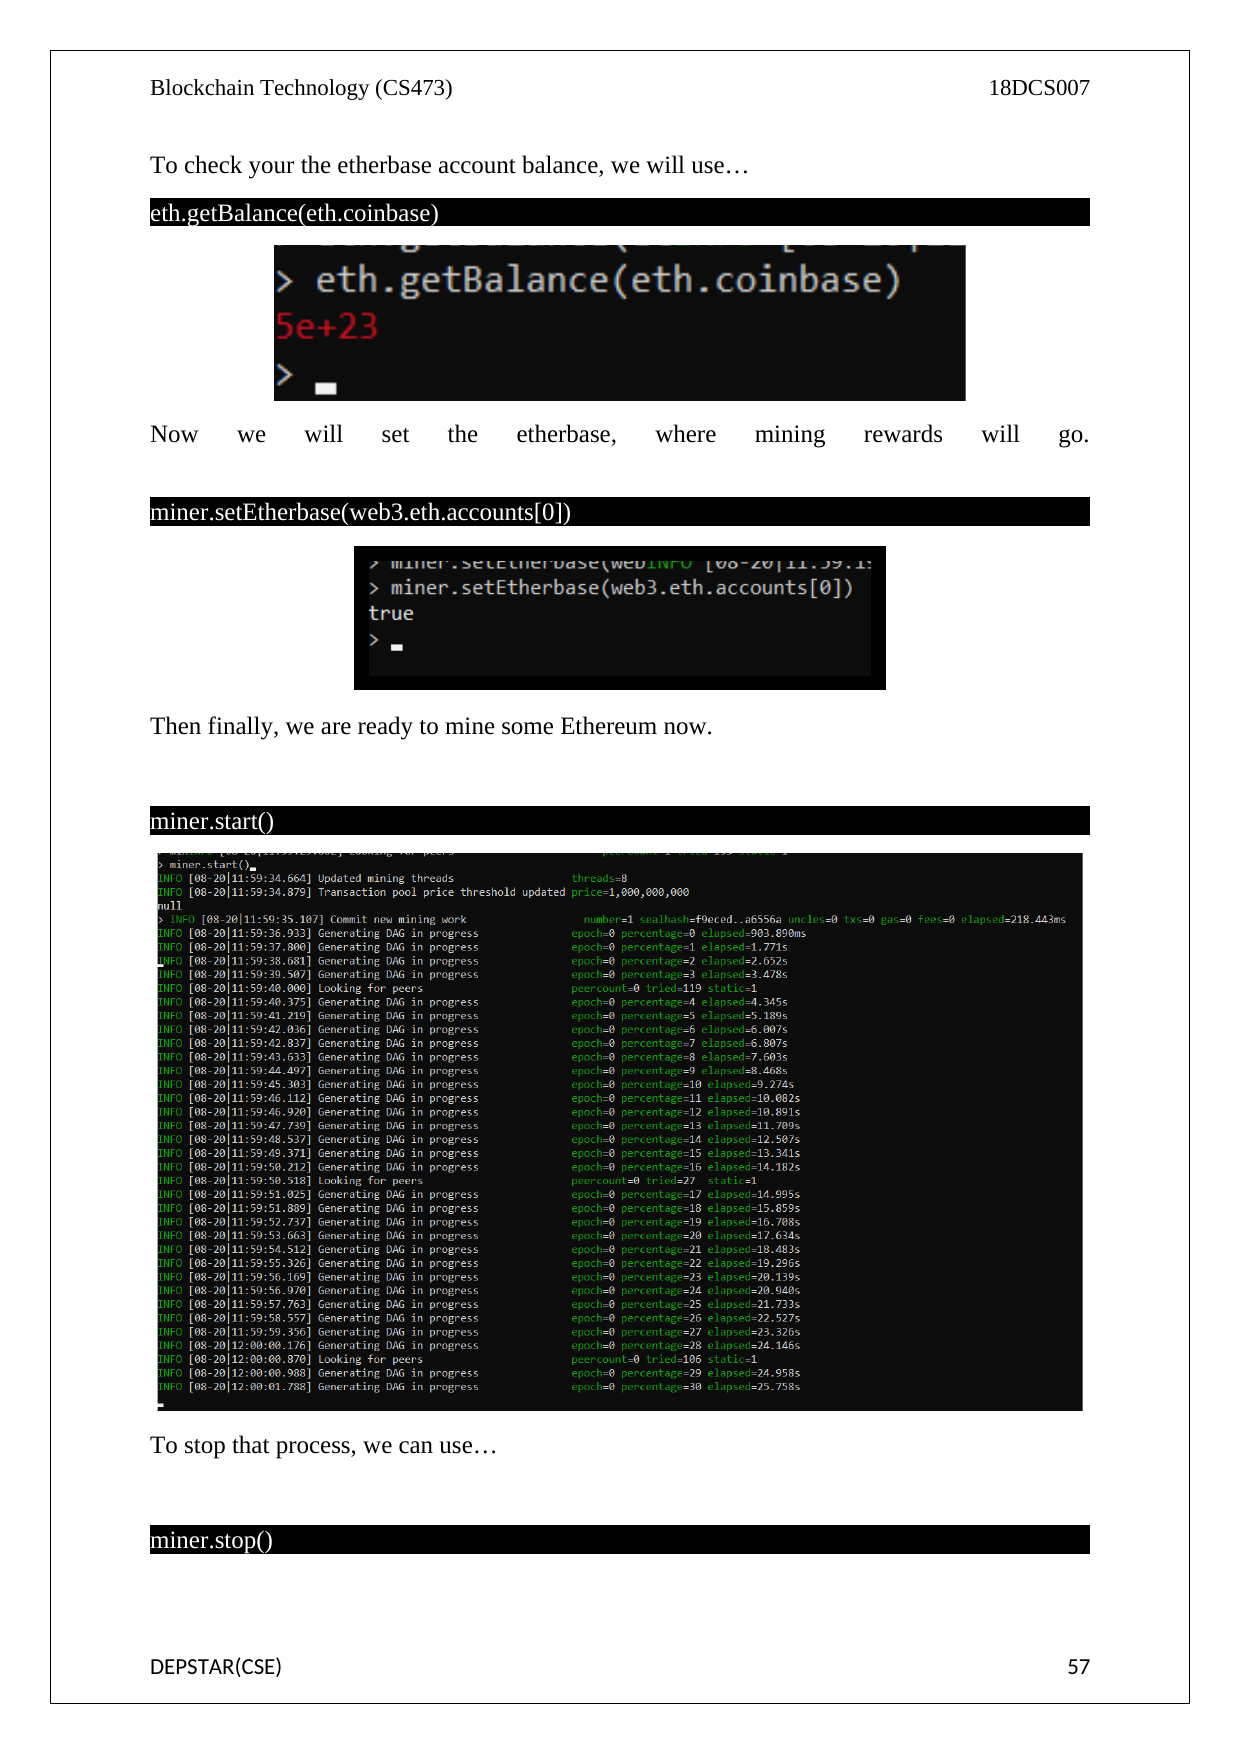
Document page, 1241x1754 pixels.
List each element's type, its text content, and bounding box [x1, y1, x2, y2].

text miner.start() [150, 806, 1090, 835]
picture [157, 853, 1083, 1411]
text eth.getBalance(eth.coinbase) [150, 198, 1090, 226]
text To check your the etherbase account balance, we will use… [150, 150, 1090, 179]
text miner.setEtherbase(web3.eth.accounts[0]) [150, 497, 1090, 526]
text miner.stop() [150, 1525, 1090, 1554]
text Now we will set the etherbase, where mining rewards will go. [150, 419, 1090, 478]
picture [369, 561, 871, 676]
text Then finally, we are ready to mine some Ethereum now. [150, 711, 1090, 739]
picture [274, 245, 966, 401]
text To stop that process, we can use… [150, 1430, 1090, 1459]
